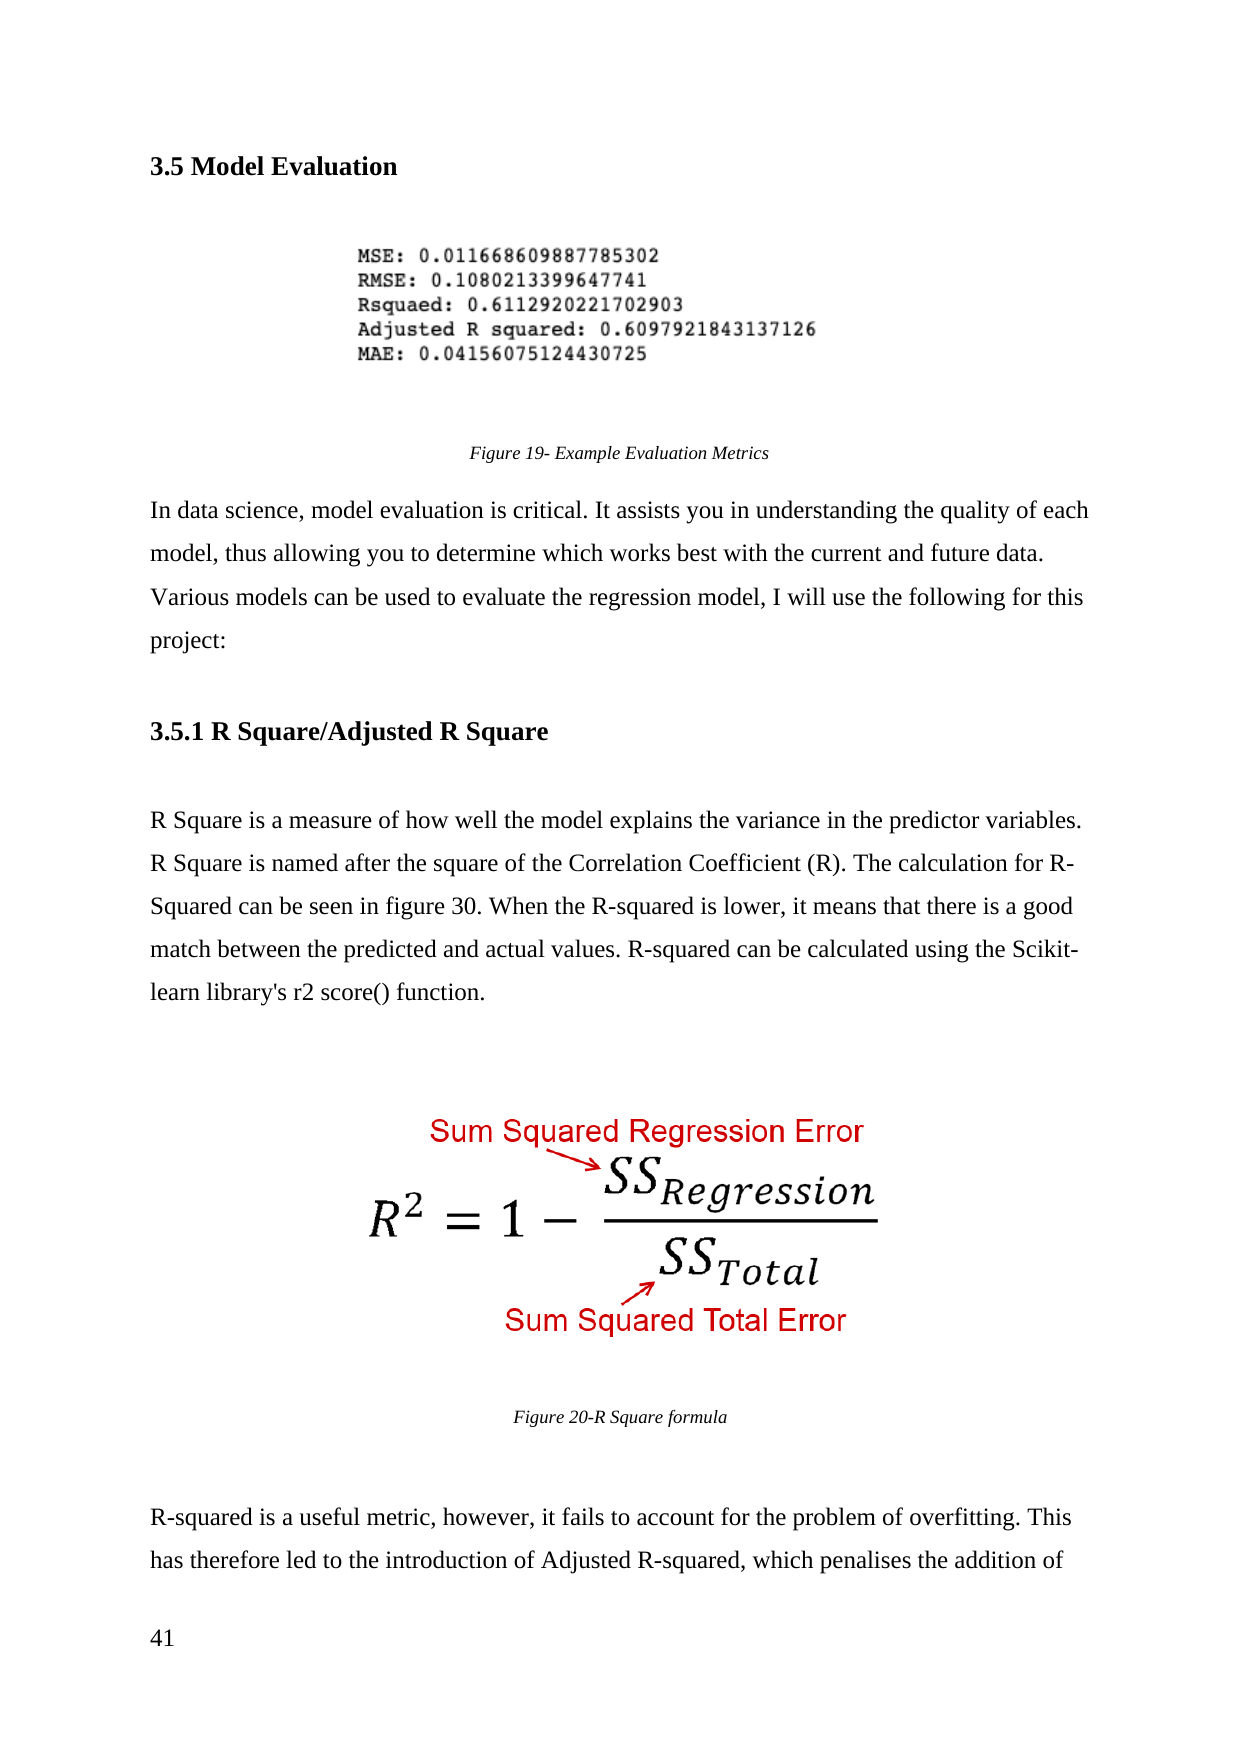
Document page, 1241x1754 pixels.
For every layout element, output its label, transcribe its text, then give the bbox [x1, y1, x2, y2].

subtitle 3.5 Model Evaluation [150, 150, 1090, 181]
text Figure 19- Example Evaluation Metrics [150, 442, 1090, 464]
subtitle 3.5.1 R Square/Adjusted R Square [150, 715, 1090, 746]
text In data science, model evaluation is critical. It assists you in understanding the quality of each model, thus allowing you to determine which works best with the current and future data. Various models can be used to evaluate the regression model, I will use the following for this project: [150, 495, 1090, 653]
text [150, 1502, 1090, 1574]
text R Square is a measure of how well the model explains the variance in the predictor variables. R Square is named after the square of the Correlation Coefficient (R). The calculation for R-Squared can be seen in figure 30. When the R-squared is lower, it means that there is a good match between the predicted and actual values. R-squared can be calculated using the Scikit-learn library's r2 score() function. [150, 805, 1090, 1006]
picture [298, 196, 942, 428]
text Figure 20-R Square formula [150, 1406, 1090, 1427]
picture [360, 1106, 880, 1349]
